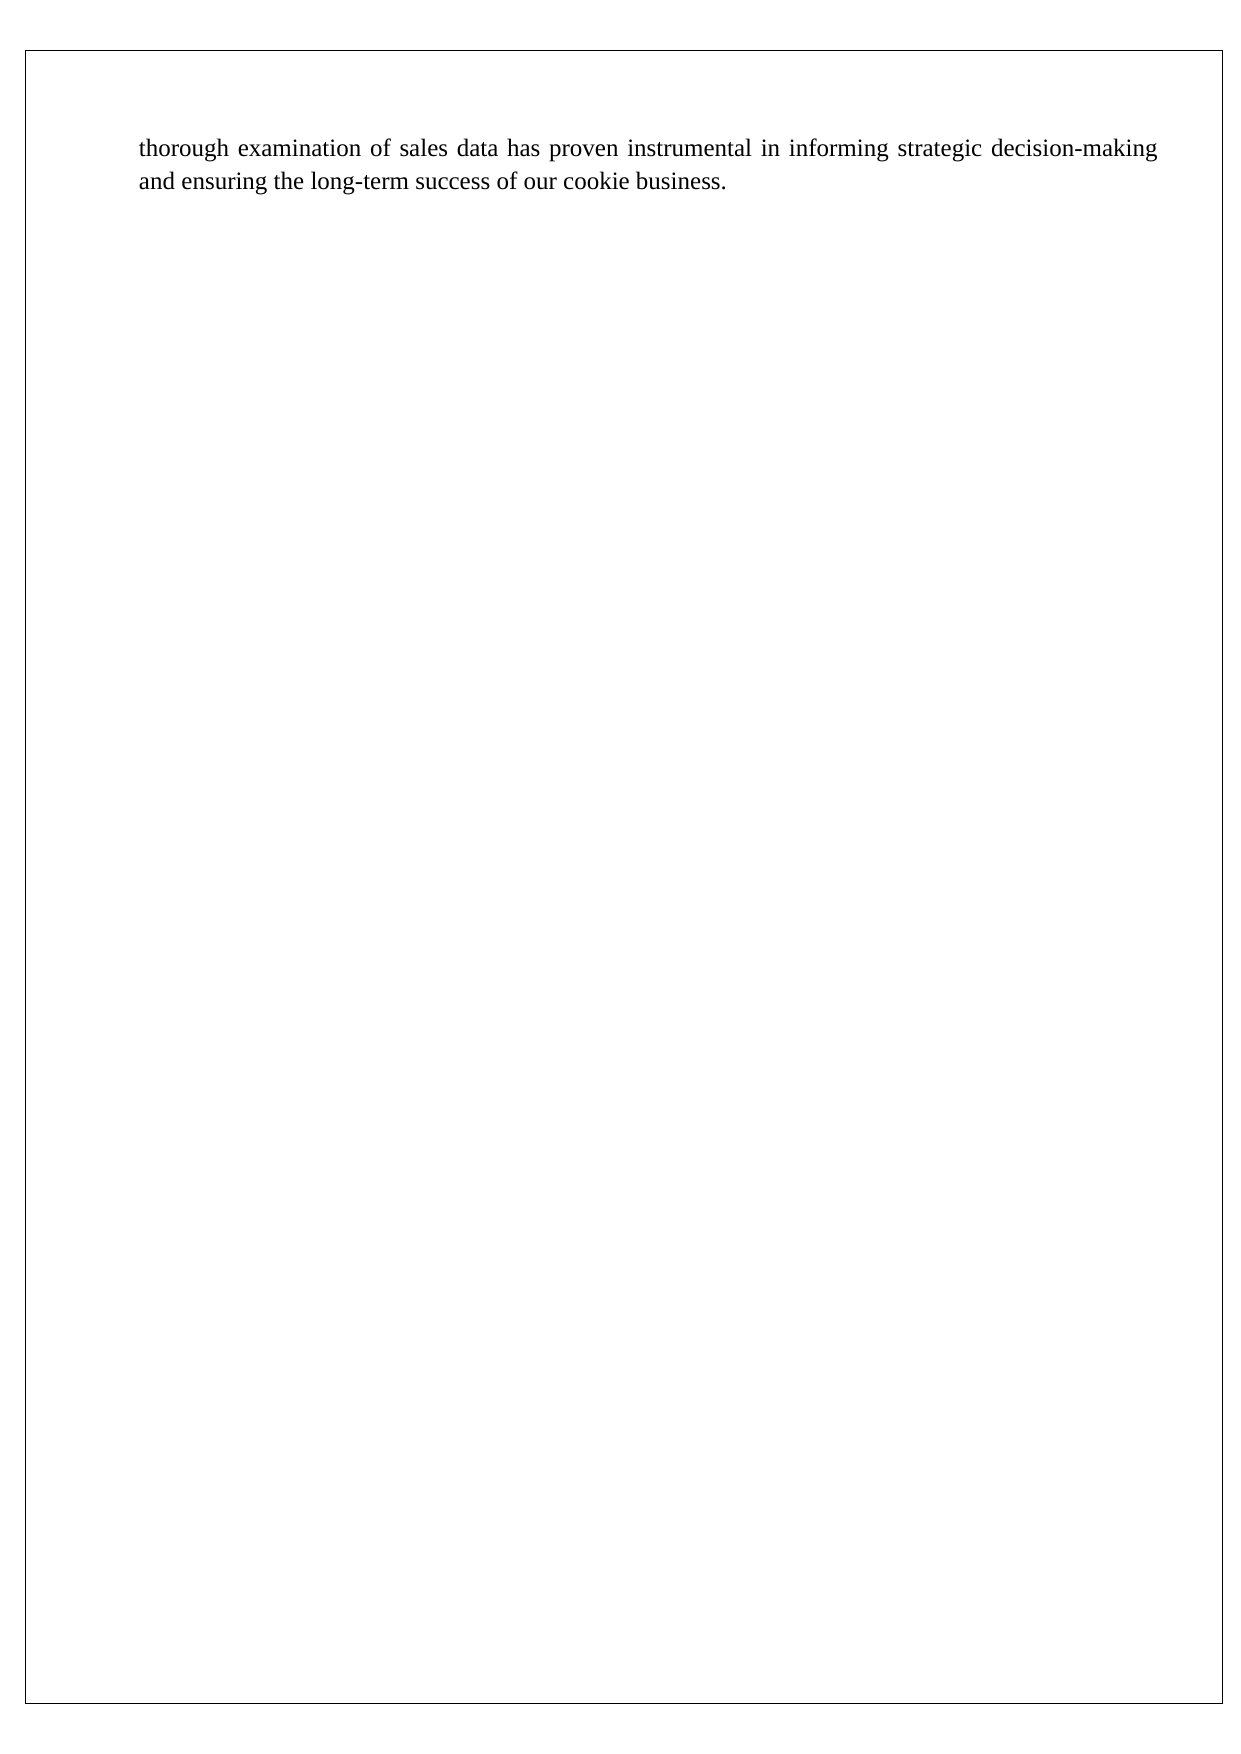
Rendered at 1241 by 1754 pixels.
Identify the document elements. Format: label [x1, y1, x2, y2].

text [137, 133, 1158, 194]
